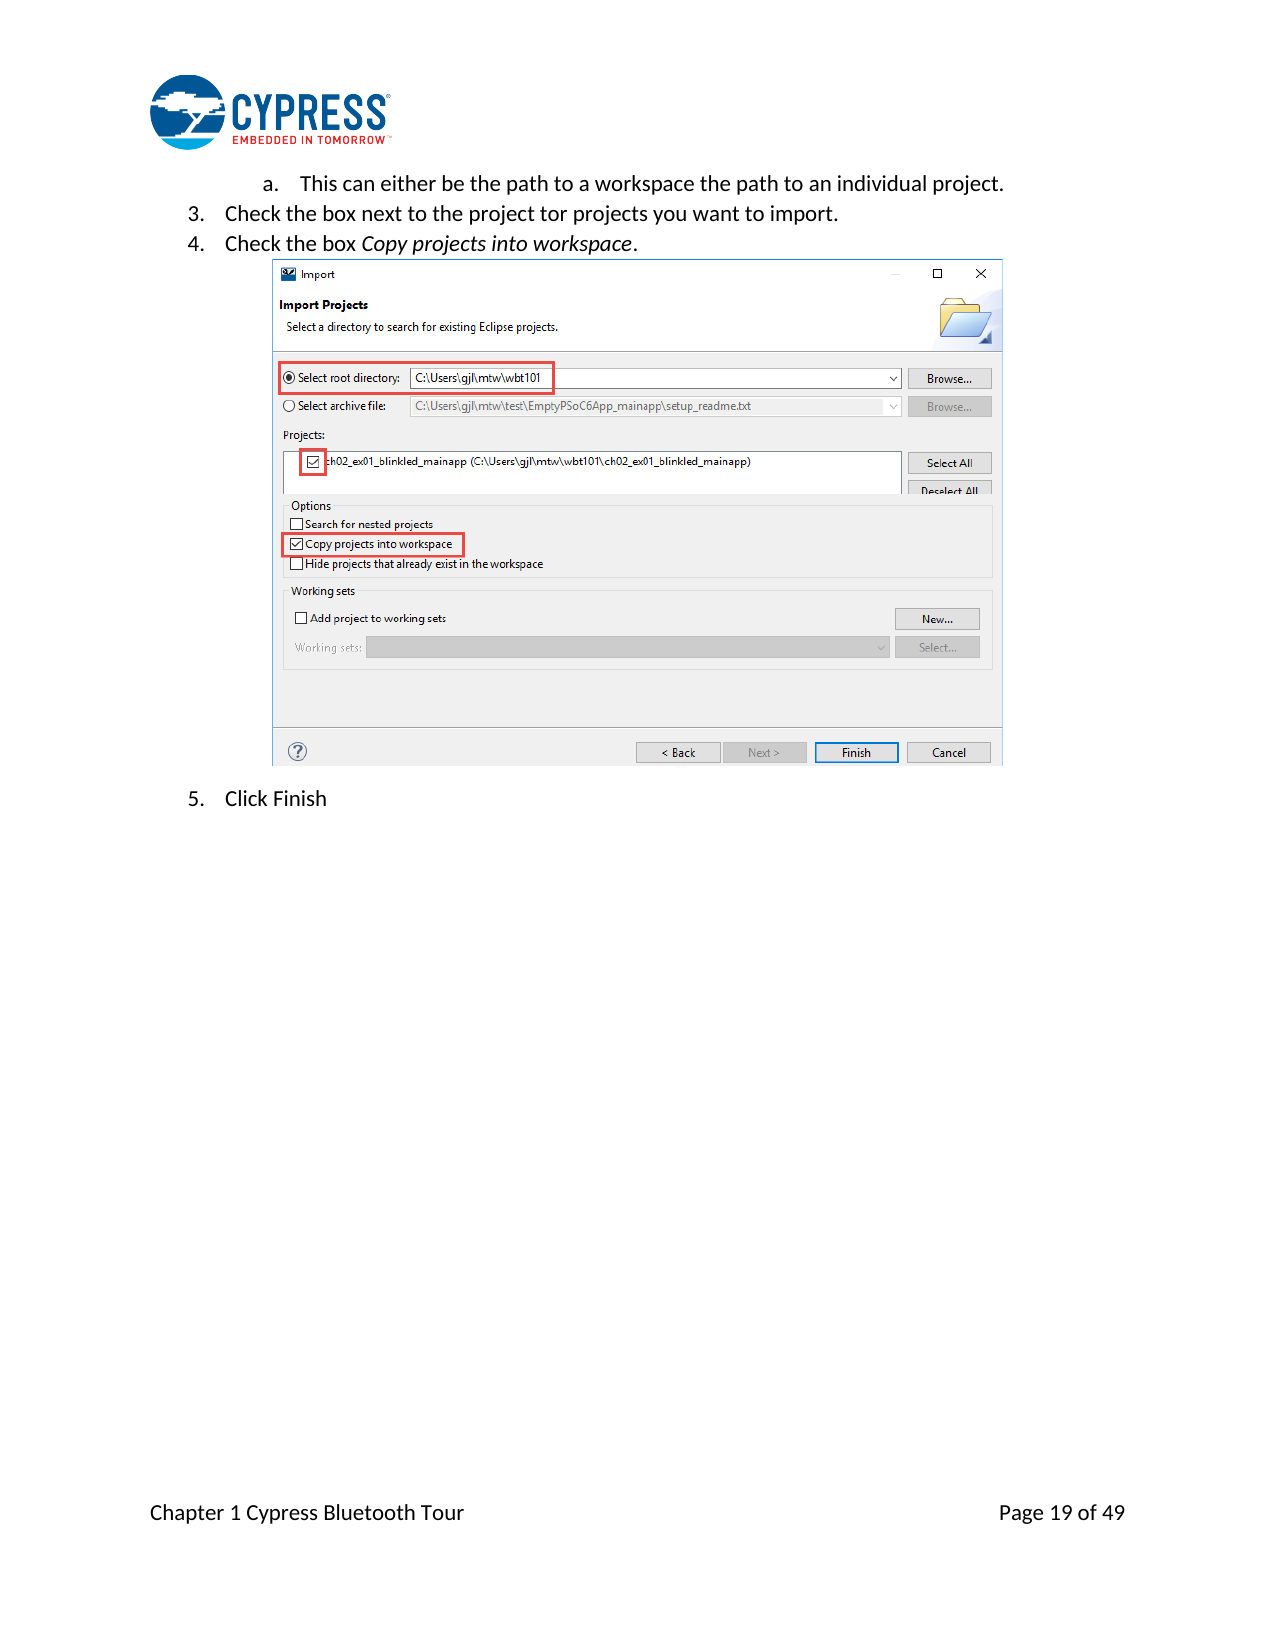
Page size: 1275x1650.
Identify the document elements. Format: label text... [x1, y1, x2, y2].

list This can either be the path to a workspace the path to an individual project. [262, 169, 1125, 197]
picture [150, 75, 392, 150]
list Check the box Copy projects into workspace. [187, 229, 1125, 257]
list Click Finish [187, 784, 1125, 812]
picture [272, 259, 1003, 766]
list Check the box next to the project tor projects you want to import. [187, 199, 1125, 227]
